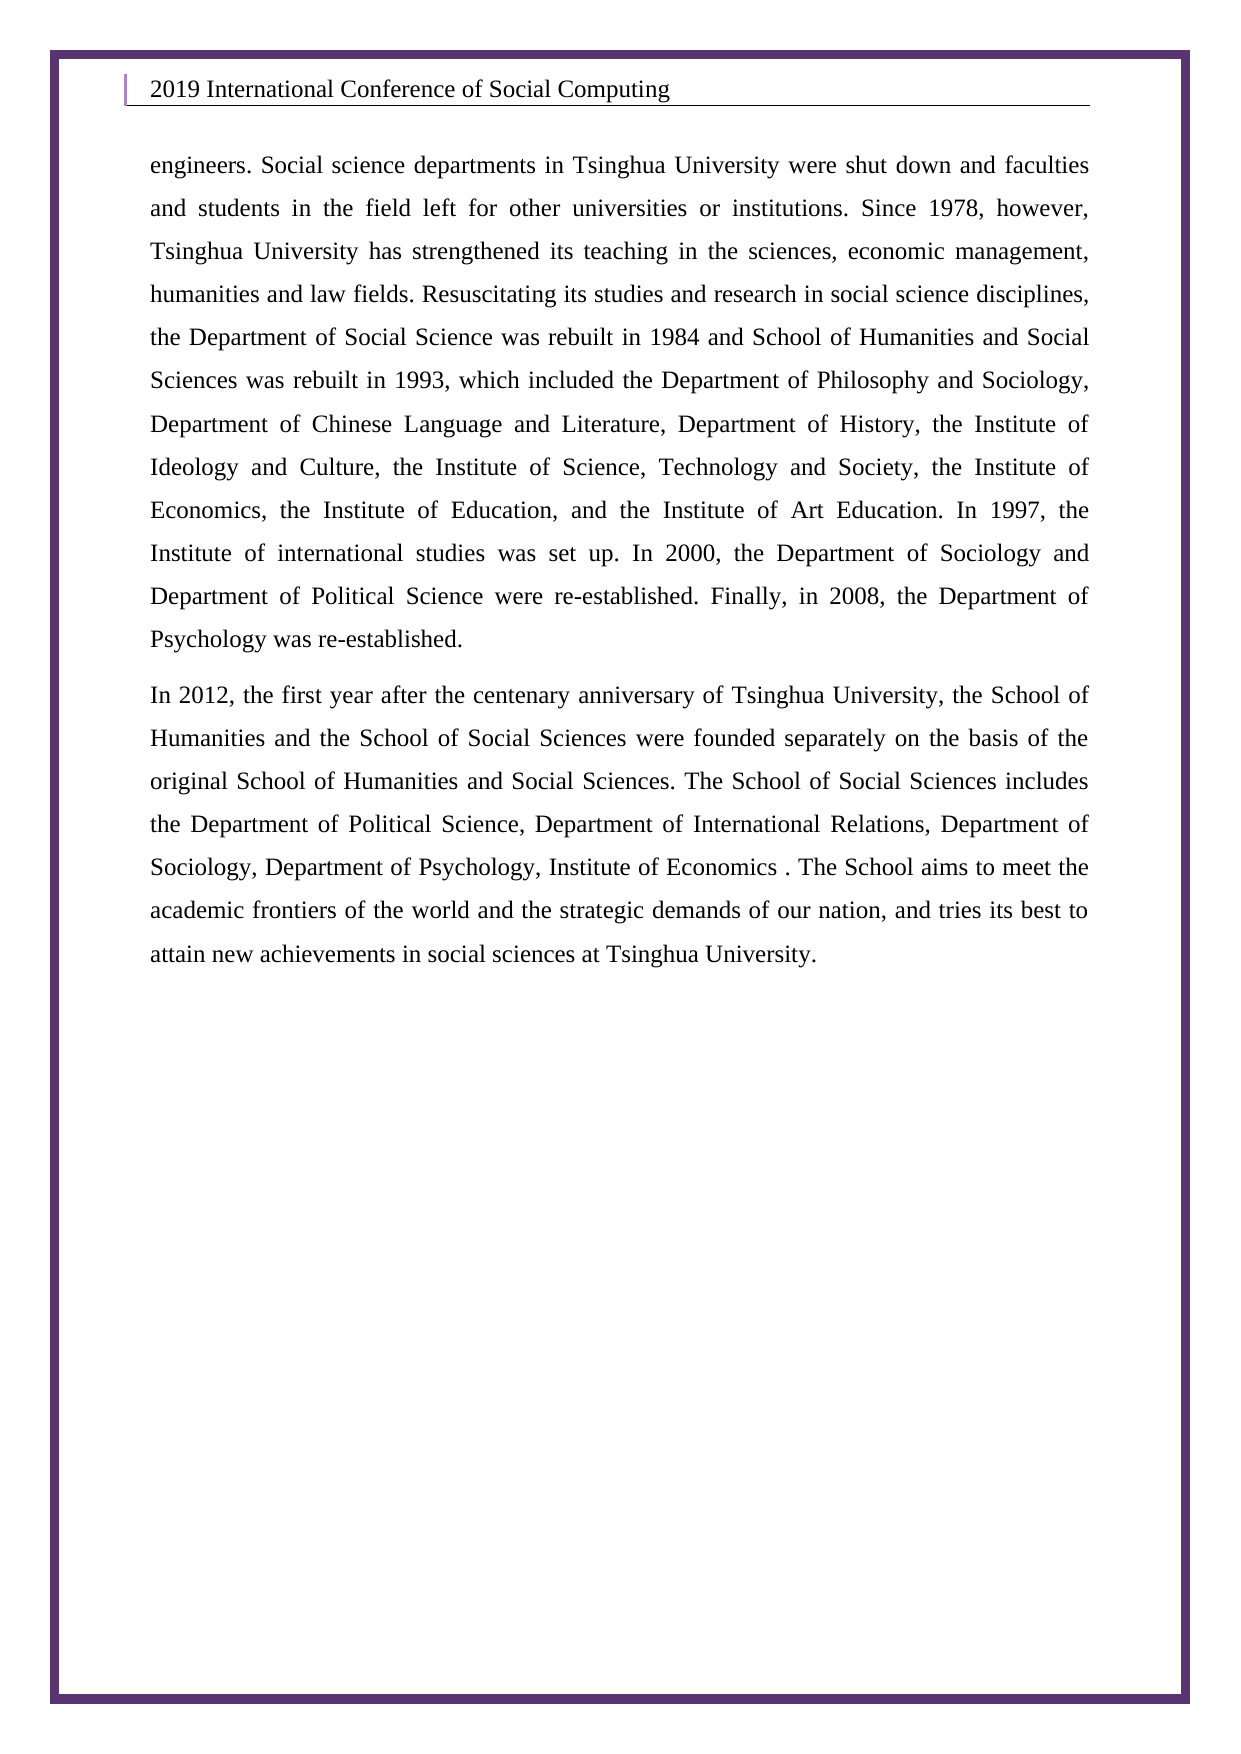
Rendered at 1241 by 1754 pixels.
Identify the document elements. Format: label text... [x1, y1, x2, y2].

text In 2012, the first year after the centenary anniversary of Tsinghua University, the School of Humanities and the School of Social Sciences were founded separately on the basis of the original School of Humanities and Social Sciences. The School of Social Sciences includes the Department of Political Science, Department of International Relations, Department of Sociology, Department of Psychology, Institute of Economics . The School aims to meet the academic frontiers of the world and the strategic demands of our nation, and tries its best to attain new achievements in social sciences at Tsinghua University. [150, 680, 1090, 967]
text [150, 150, 1090, 653]
